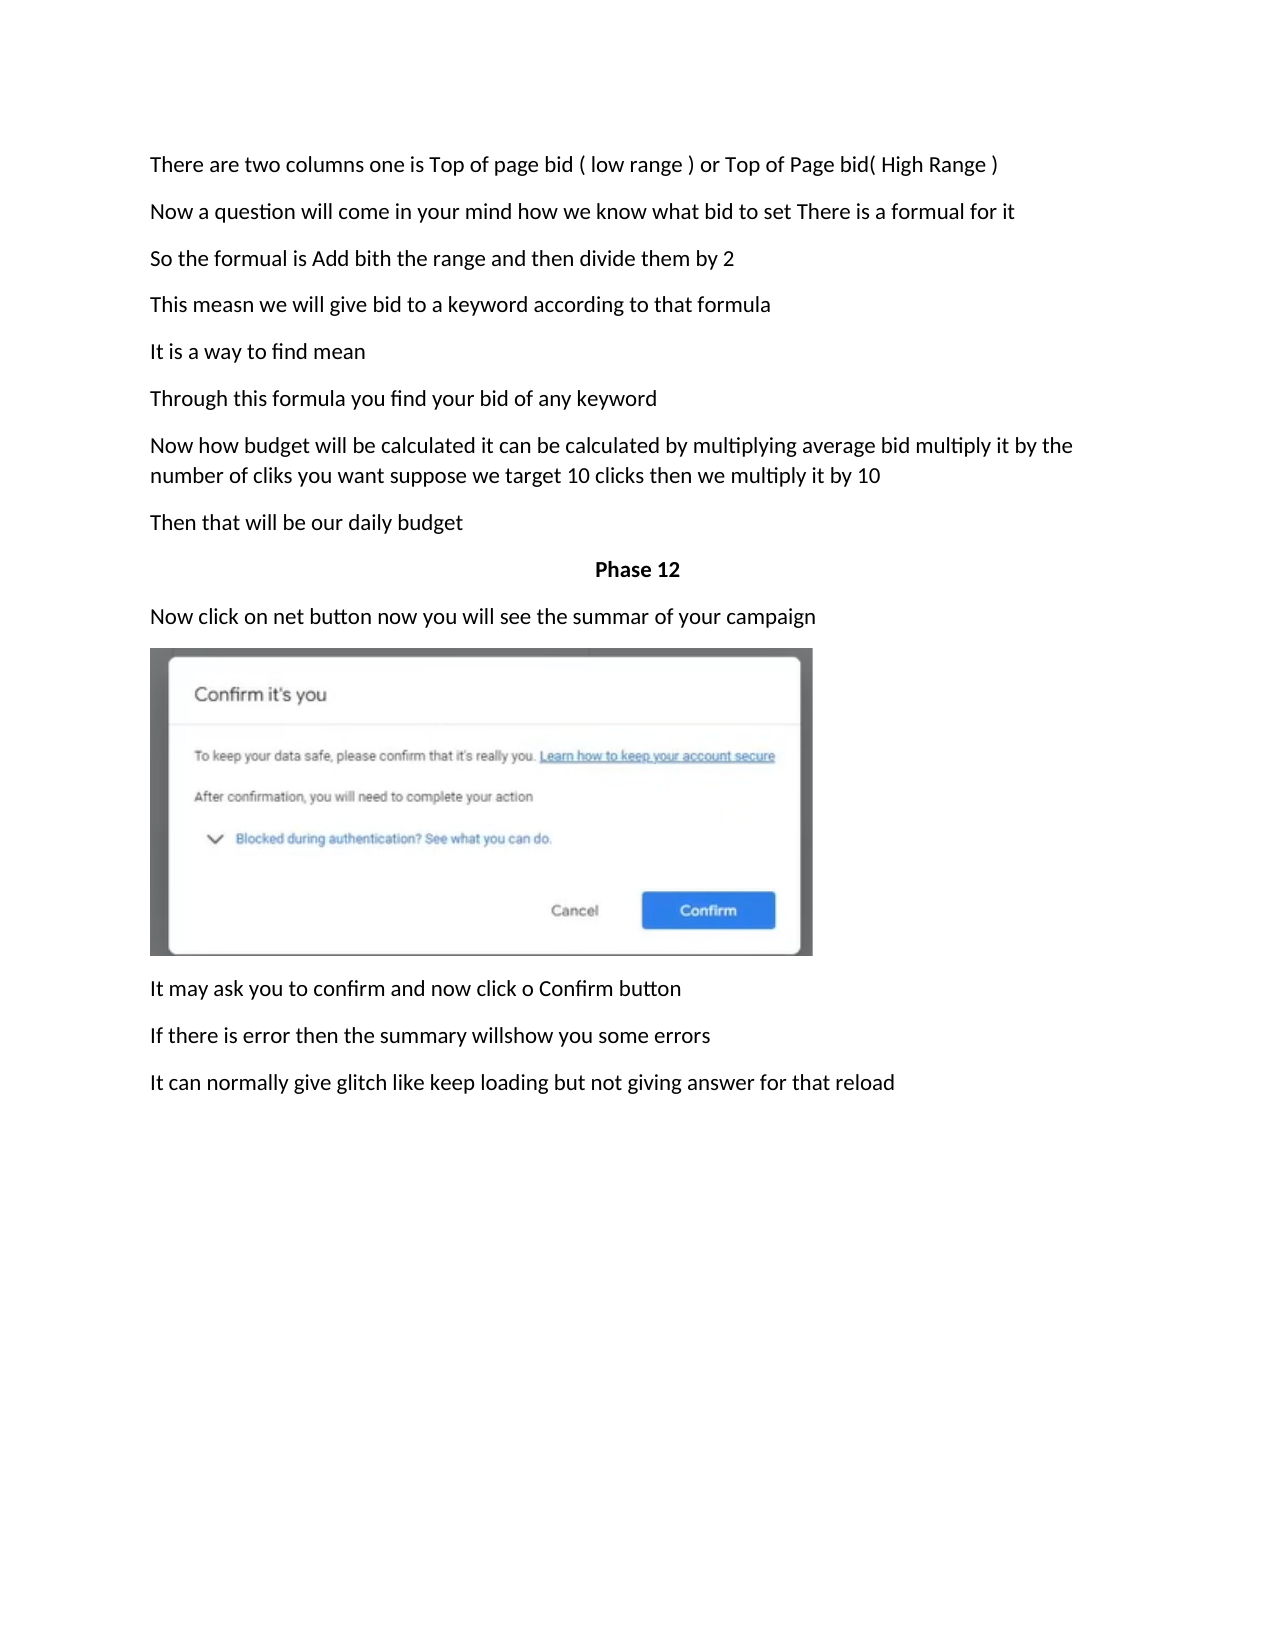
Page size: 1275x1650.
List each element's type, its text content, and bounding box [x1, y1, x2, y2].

text There are two columns one is Top of page bid ( low range ) or Top of Page bid( High Range ) [150, 150, 1125, 178]
text It is a way to find mean [150, 337, 1125, 366]
text Through this formula you find your bid of any keyword [150, 384, 1125, 412]
text It can normally give glitch like keep loading but not giving answer for that reload [150, 1068, 1125, 1096]
text Now how budget will be calculated it can be calculated by multiplying average bid multiply it by the number of cliks you want suppose we target 10 clicks then we multiply it by 10 [150, 431, 1125, 489]
text Phase 12 [150, 555, 1125, 583]
text Then that will be our daily budget [150, 508, 1125, 536]
text Now a question will come in your mind how we know what bid to set There is a formual for it [150, 197, 1125, 225]
picture [150, 648, 813, 956]
text This measn we will give bid to a keyword according to that formula [150, 291, 1125, 319]
text Now click on net button now you will see the summar of your campaign [150, 602, 1125, 630]
text So the formual is Add bith the range and then divide them by 2 [150, 244, 1125, 272]
text It may ask you to confirm and now click o Confirm button [150, 974, 1125, 1002]
text If there is error then the summary willshow you some errors [150, 1021, 1125, 1049]
